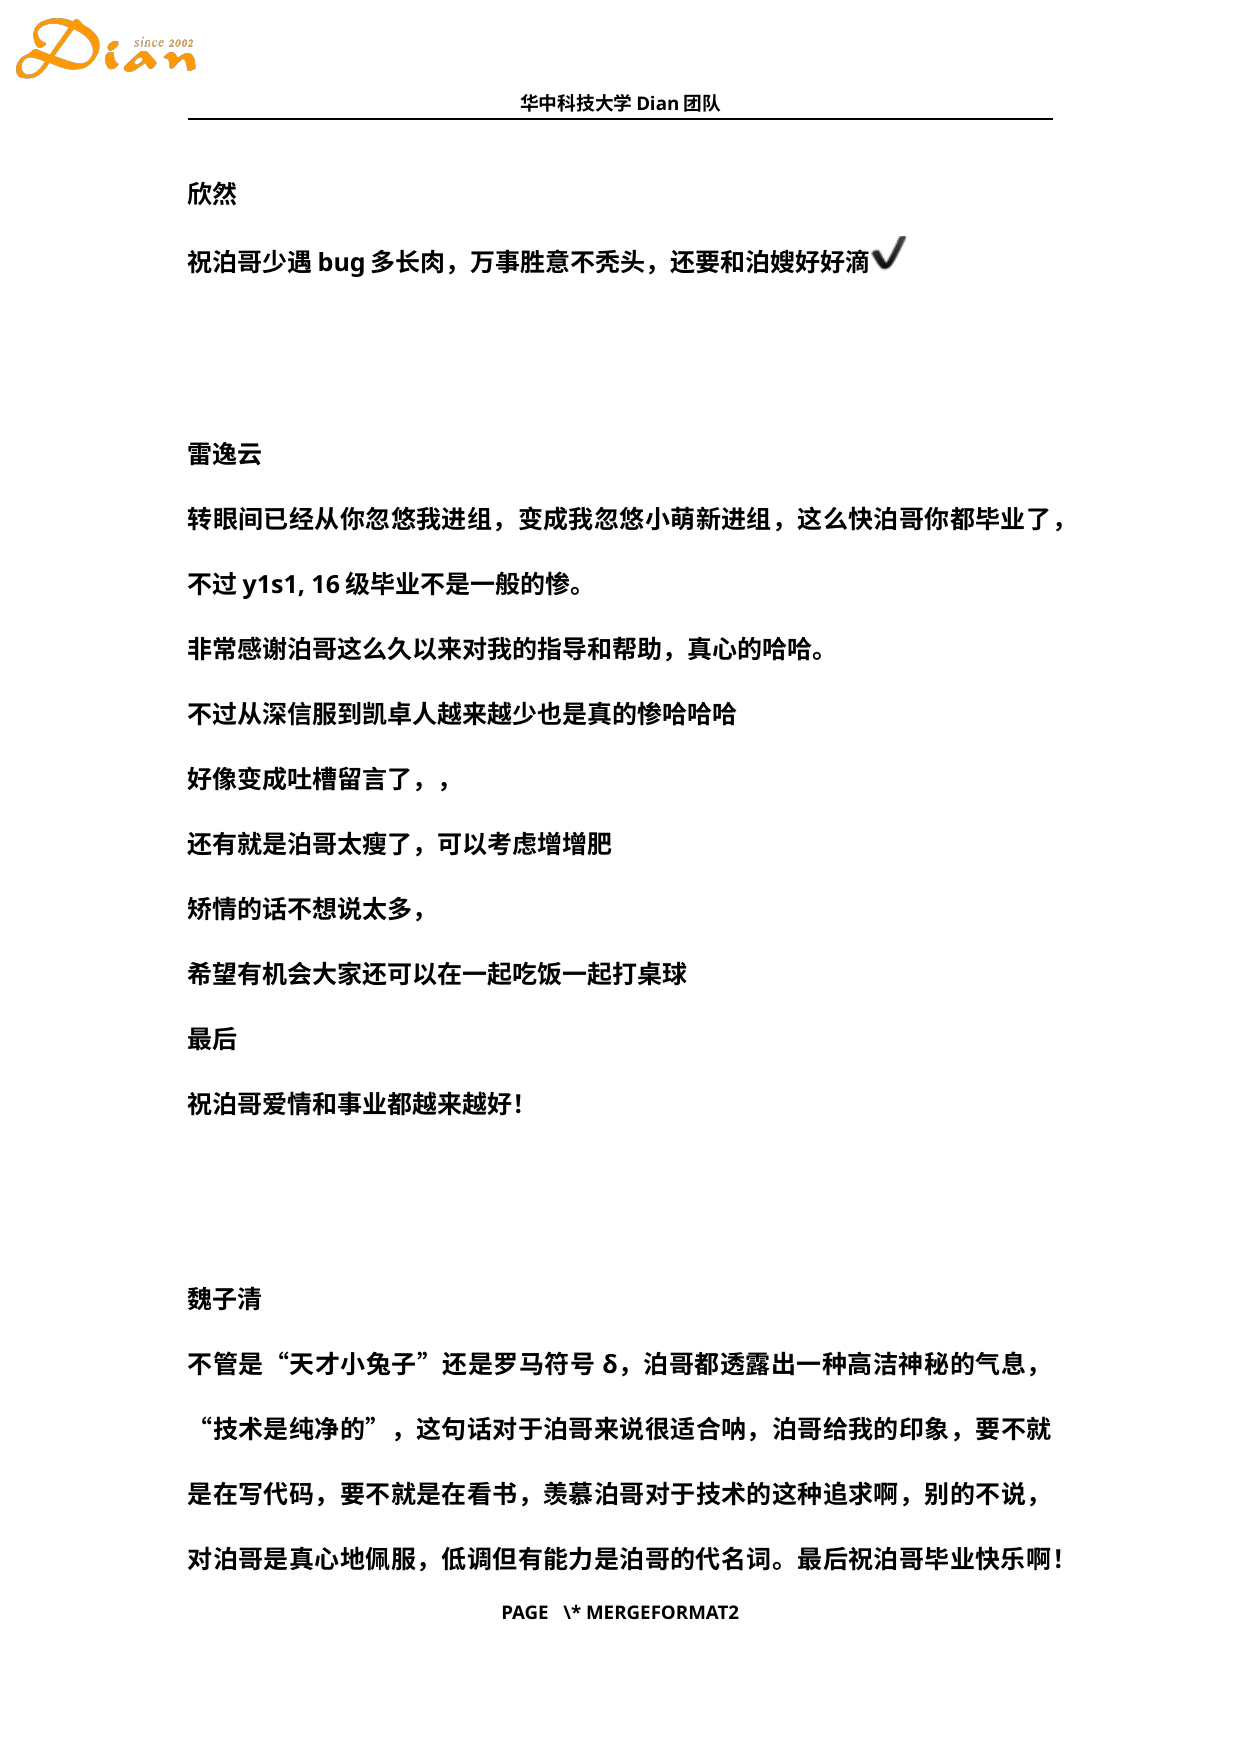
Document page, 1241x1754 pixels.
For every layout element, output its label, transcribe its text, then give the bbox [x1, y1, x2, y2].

text 希望有机会大家还可以在一起吃饭一起打桌球 [187, 940, 1053, 1005]
text 最后 [187, 1005, 1053, 1070]
text 非常感谢泊哥这么久以来对我的指导和帮助，真心的哈哈。 [187, 615, 1053, 680]
text 还有就是泊哥太瘦了，可以考虑增增肥 [187, 810, 1053, 875]
text 转眼间已经从你忽悠我进组，变成我忽悠小萌新进组，这么快泊哥你都毕业了，不过y1s1, 16级毕业不是一般的惨。 [187, 485, 1053, 615]
text 雷逸云 [187, 420, 1053, 485]
text 祝泊哥爱情和事业都越来越好！ [187, 1070, 1053, 1135]
picture [870, 236, 907, 272]
picture [4, 4, 207, 88]
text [187, 1330, 1053, 1590]
text 矫情的话不想说太多， [187, 875, 1053, 940]
text 魏子清 [187, 1265, 1053, 1330]
text 不过从深信服到凯卓人越来越少也是真的惨哈哈哈 [187, 680, 1053, 745]
text 好像变成吐槽留言了，， [187, 745, 1053, 810]
text 欣然 [187, 160, 1053, 225]
text 祝泊哥少遇bug多长肉，万事胜意不秃头，还要和泊嫂好好滴 [187, 225, 1053, 290]
